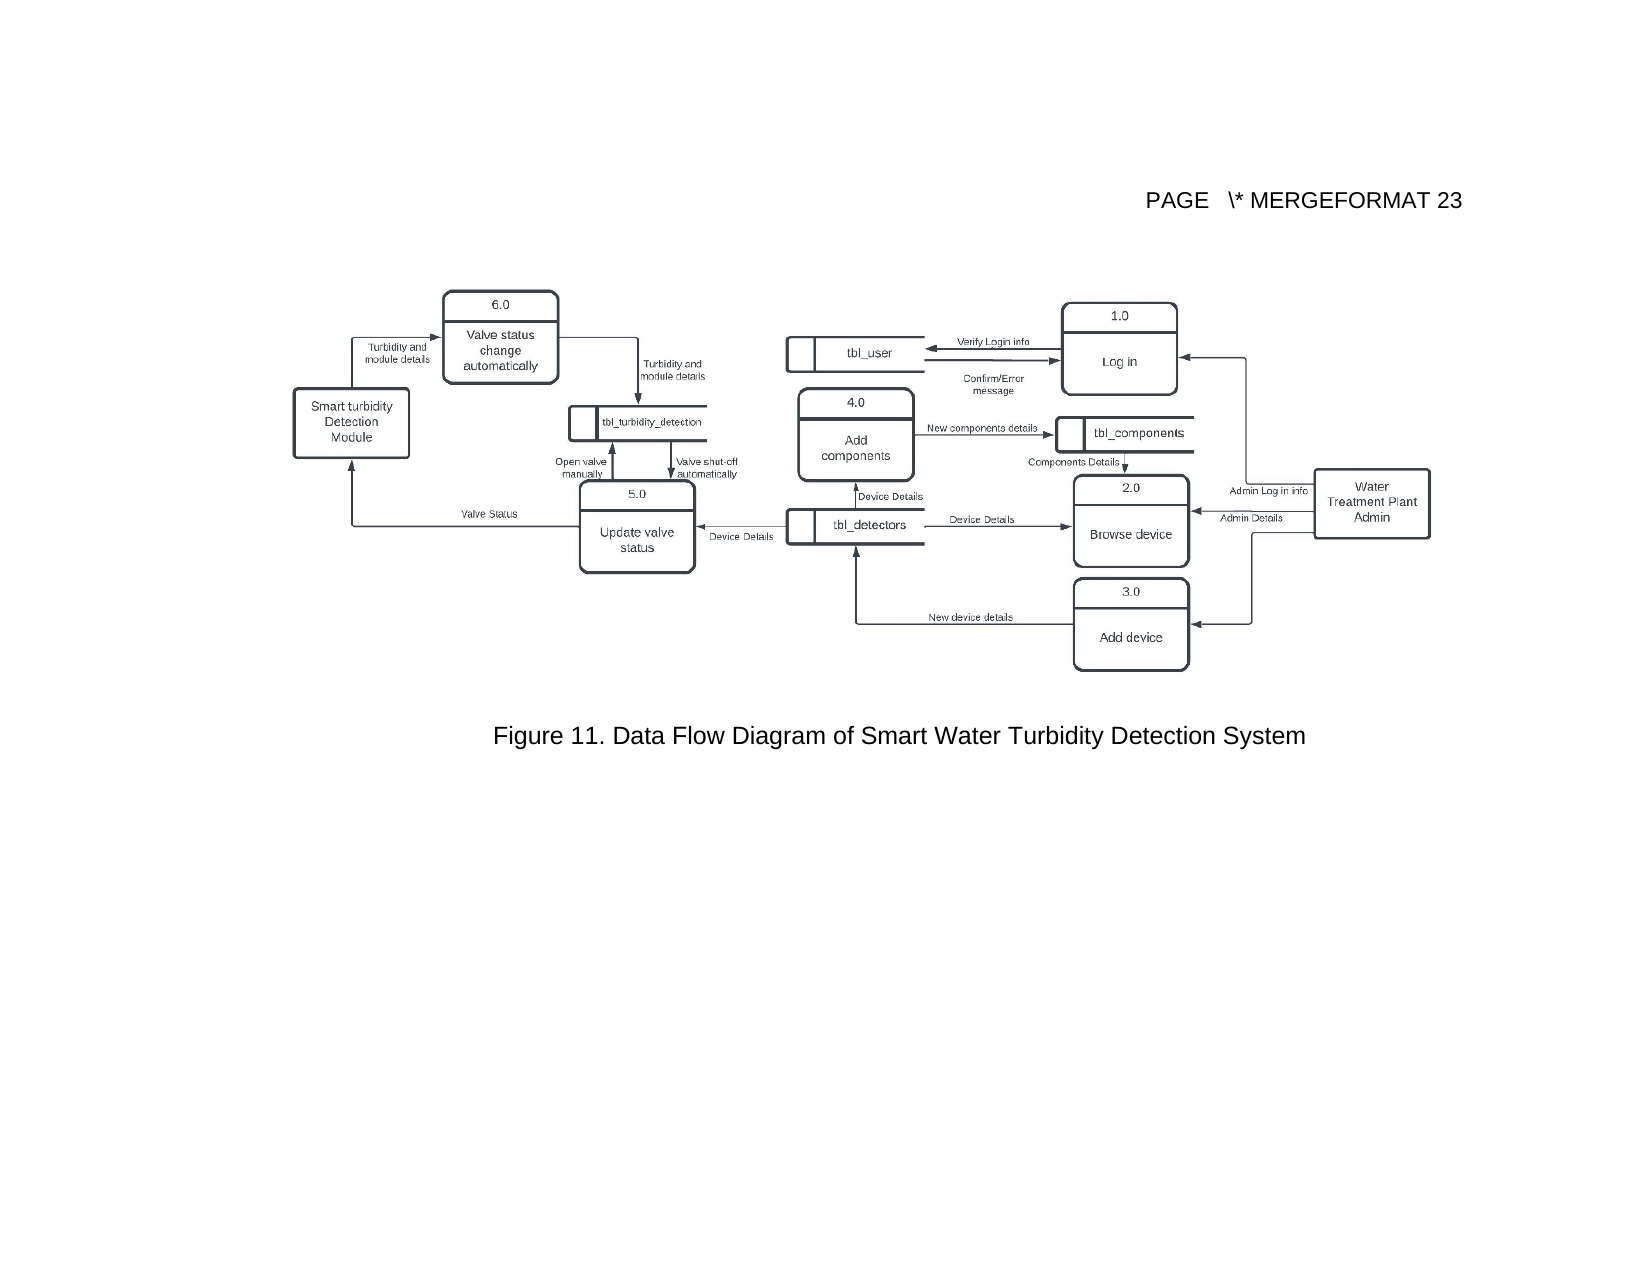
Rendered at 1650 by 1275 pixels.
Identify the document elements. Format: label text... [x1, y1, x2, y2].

picture [271, 268, 1452, 693]
